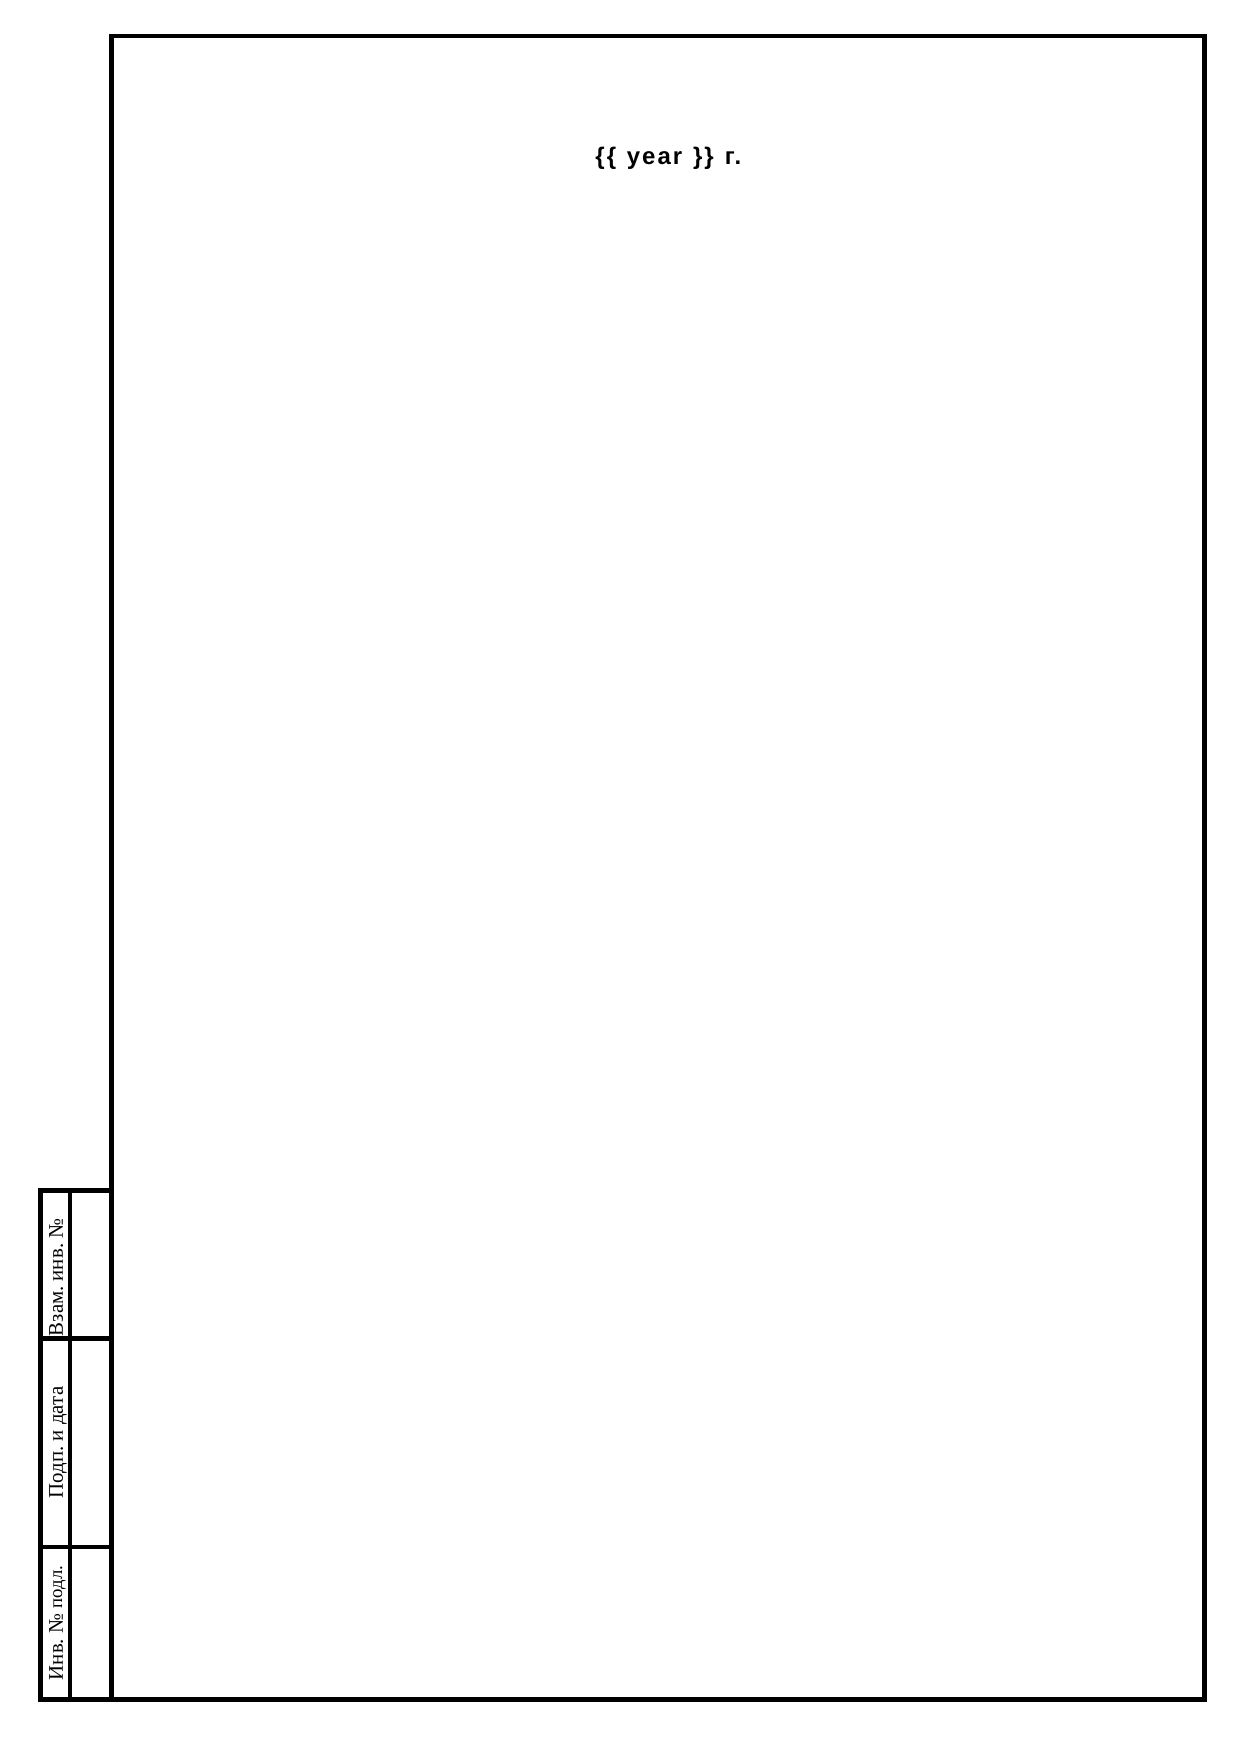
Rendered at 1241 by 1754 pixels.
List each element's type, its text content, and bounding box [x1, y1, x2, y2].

table_cell {{ year }} г. [148, 101, 1188, 186]
